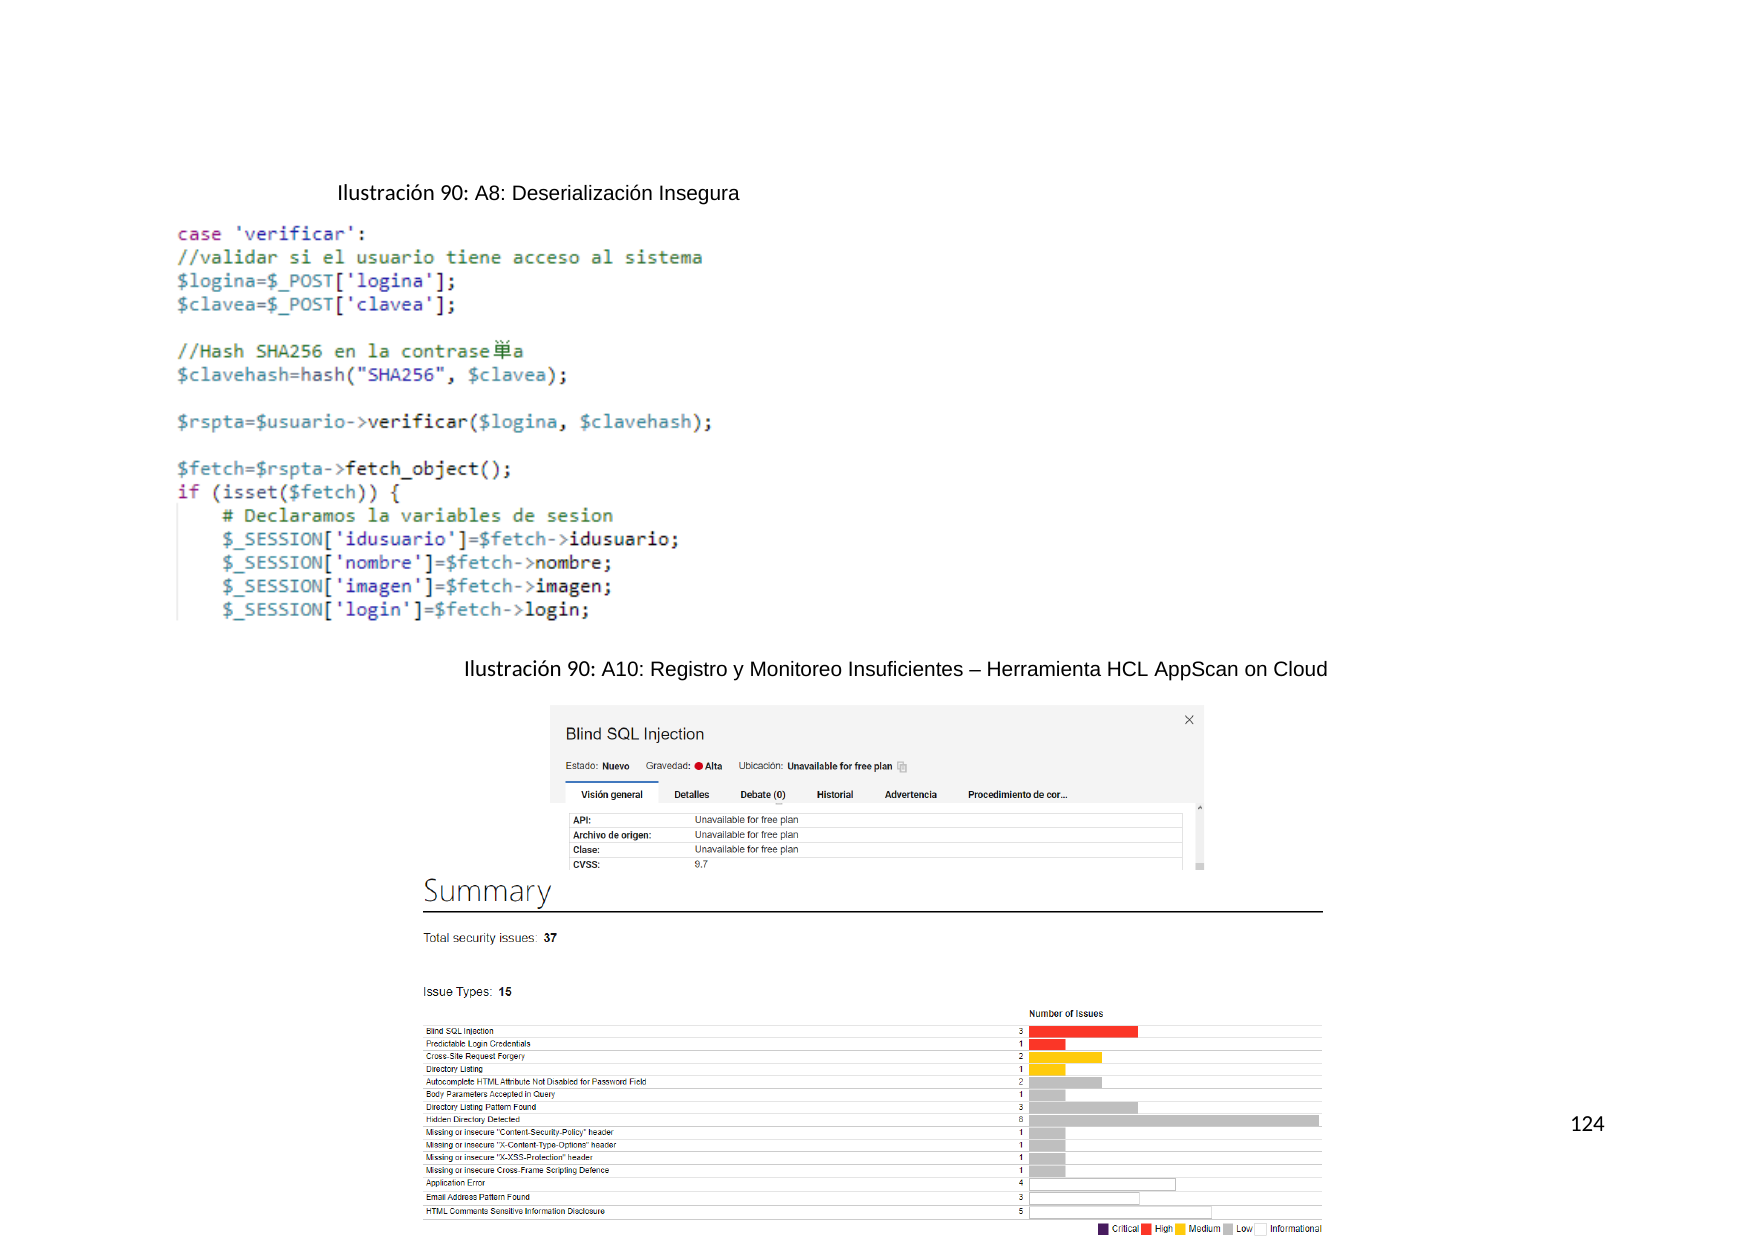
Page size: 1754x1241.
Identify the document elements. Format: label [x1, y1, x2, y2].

picture [172, 220, 1021, 641]
picture [410, 705, 1344, 1241]
